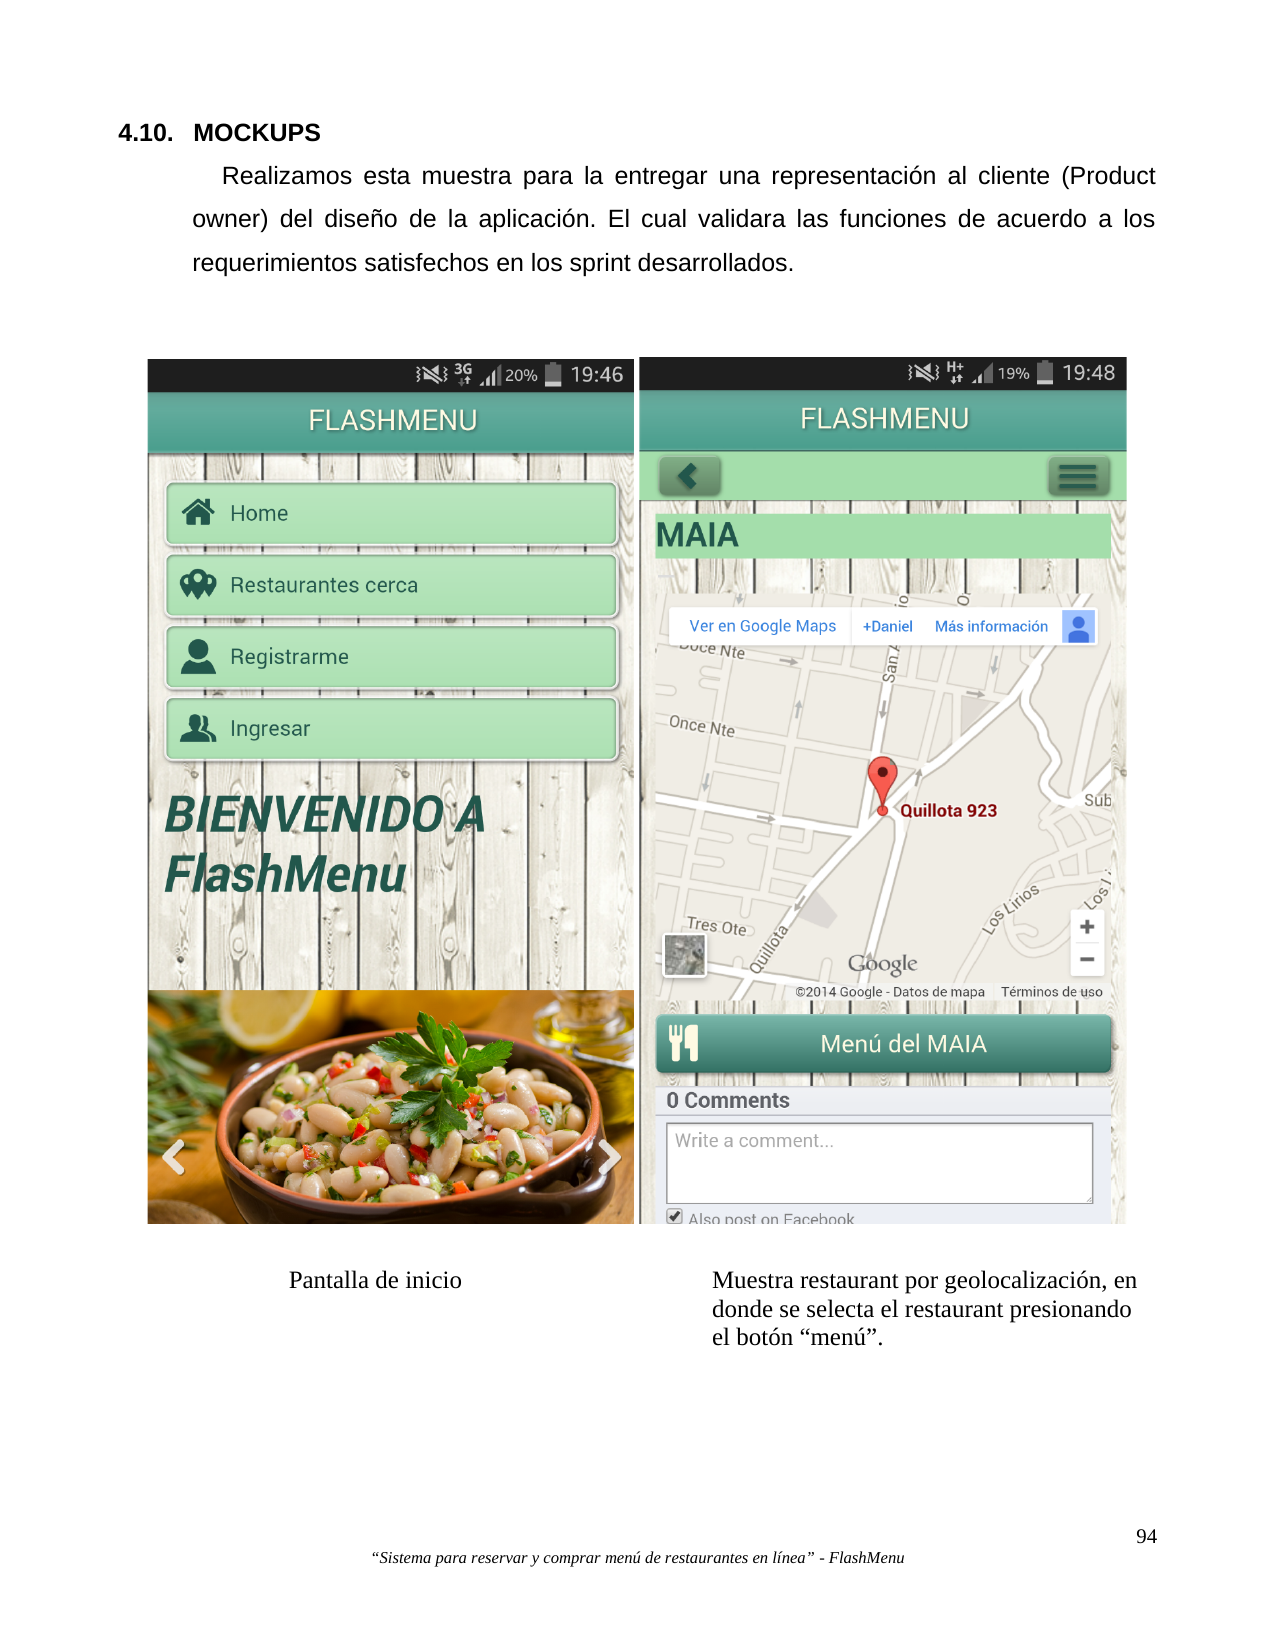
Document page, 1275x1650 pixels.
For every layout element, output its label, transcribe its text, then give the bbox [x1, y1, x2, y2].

picture [147, 359, 634, 1224]
picture [639, 357, 1127, 1224]
subtitle MOCKUPS [118, 118, 1157, 147]
text Realizamos esta muestra para la entregar una representación al cliente (Product owner) del diseño de la aplicación. El cual validara las funciones de acuerdo a los requerimientos satisfechos en los sprint desarrollados. [192, 161, 1157, 276]
